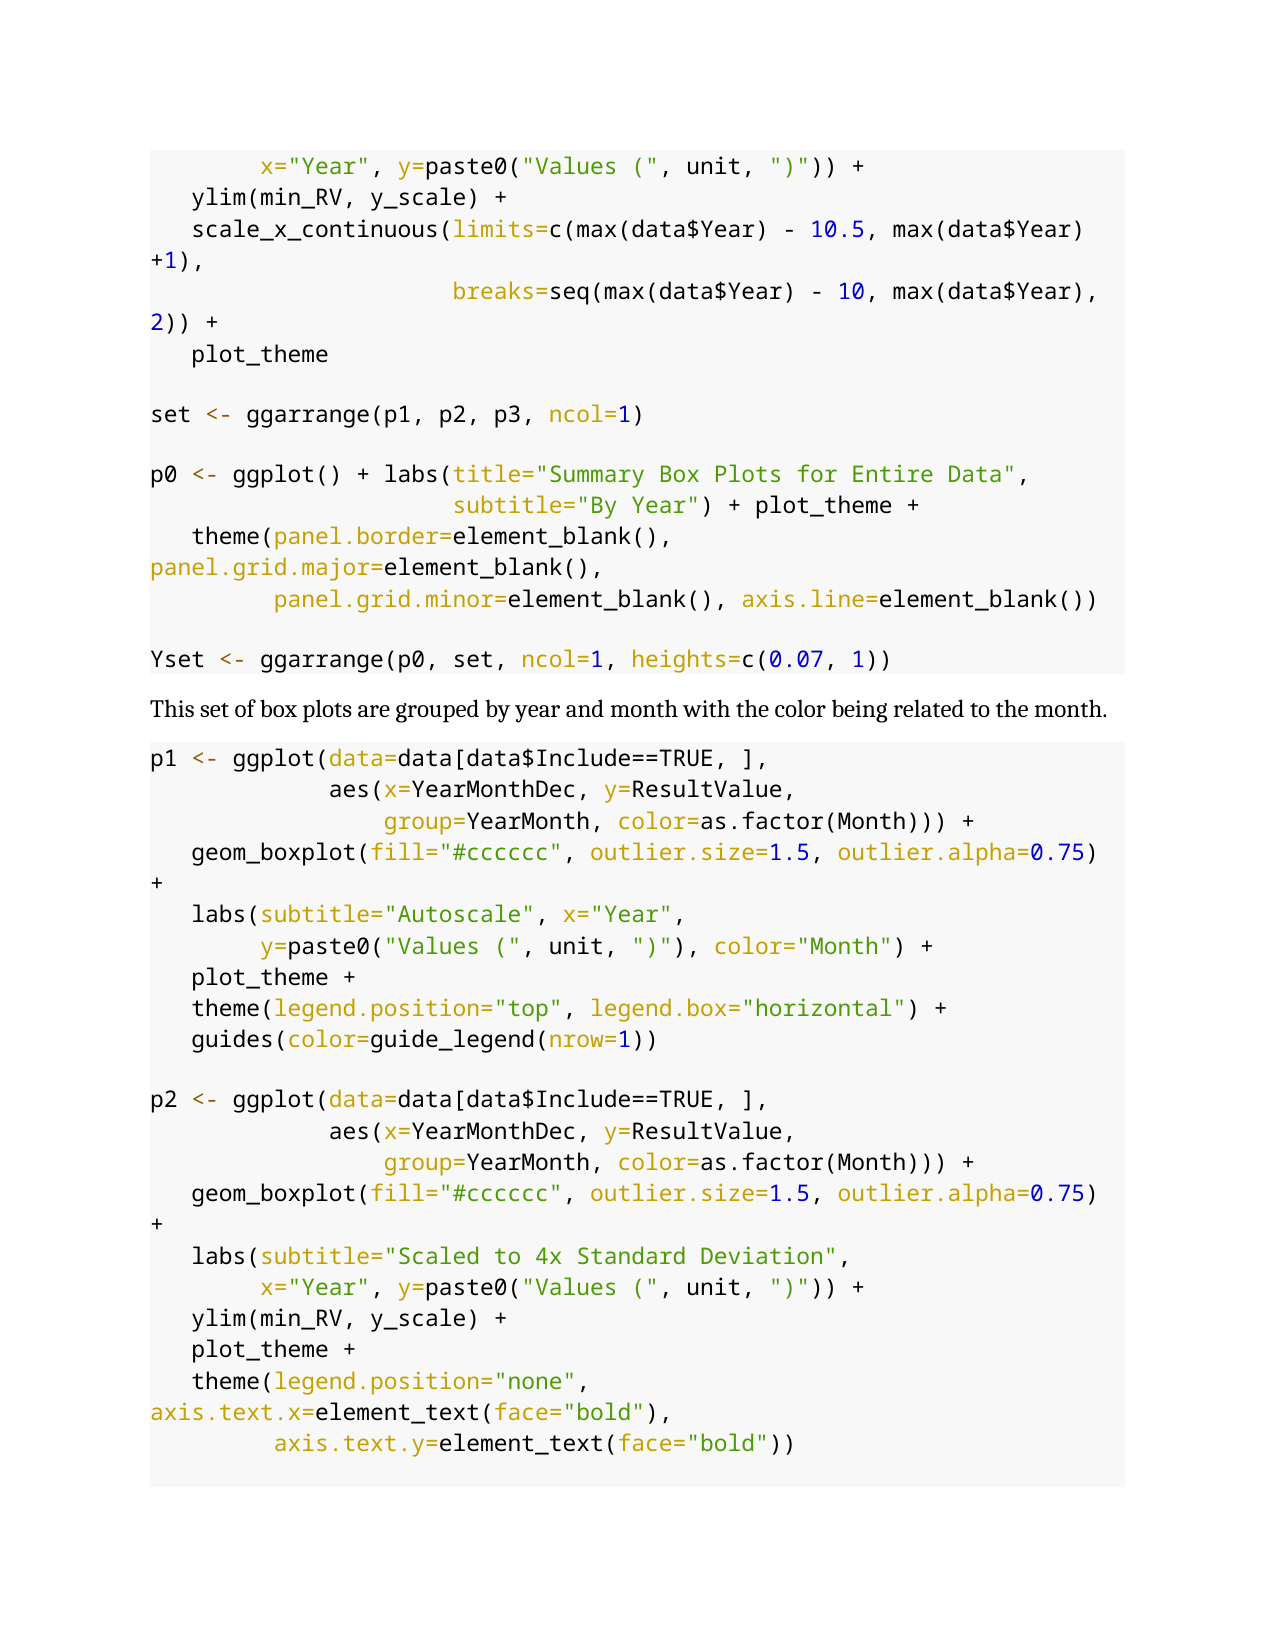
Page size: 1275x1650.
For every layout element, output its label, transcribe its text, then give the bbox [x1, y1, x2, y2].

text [150, 742, 1125, 1487]
text This set of box plots are grouped by year and month with the color being related to the month. [150, 694, 1125, 723]
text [150, 150, 1125, 674]
